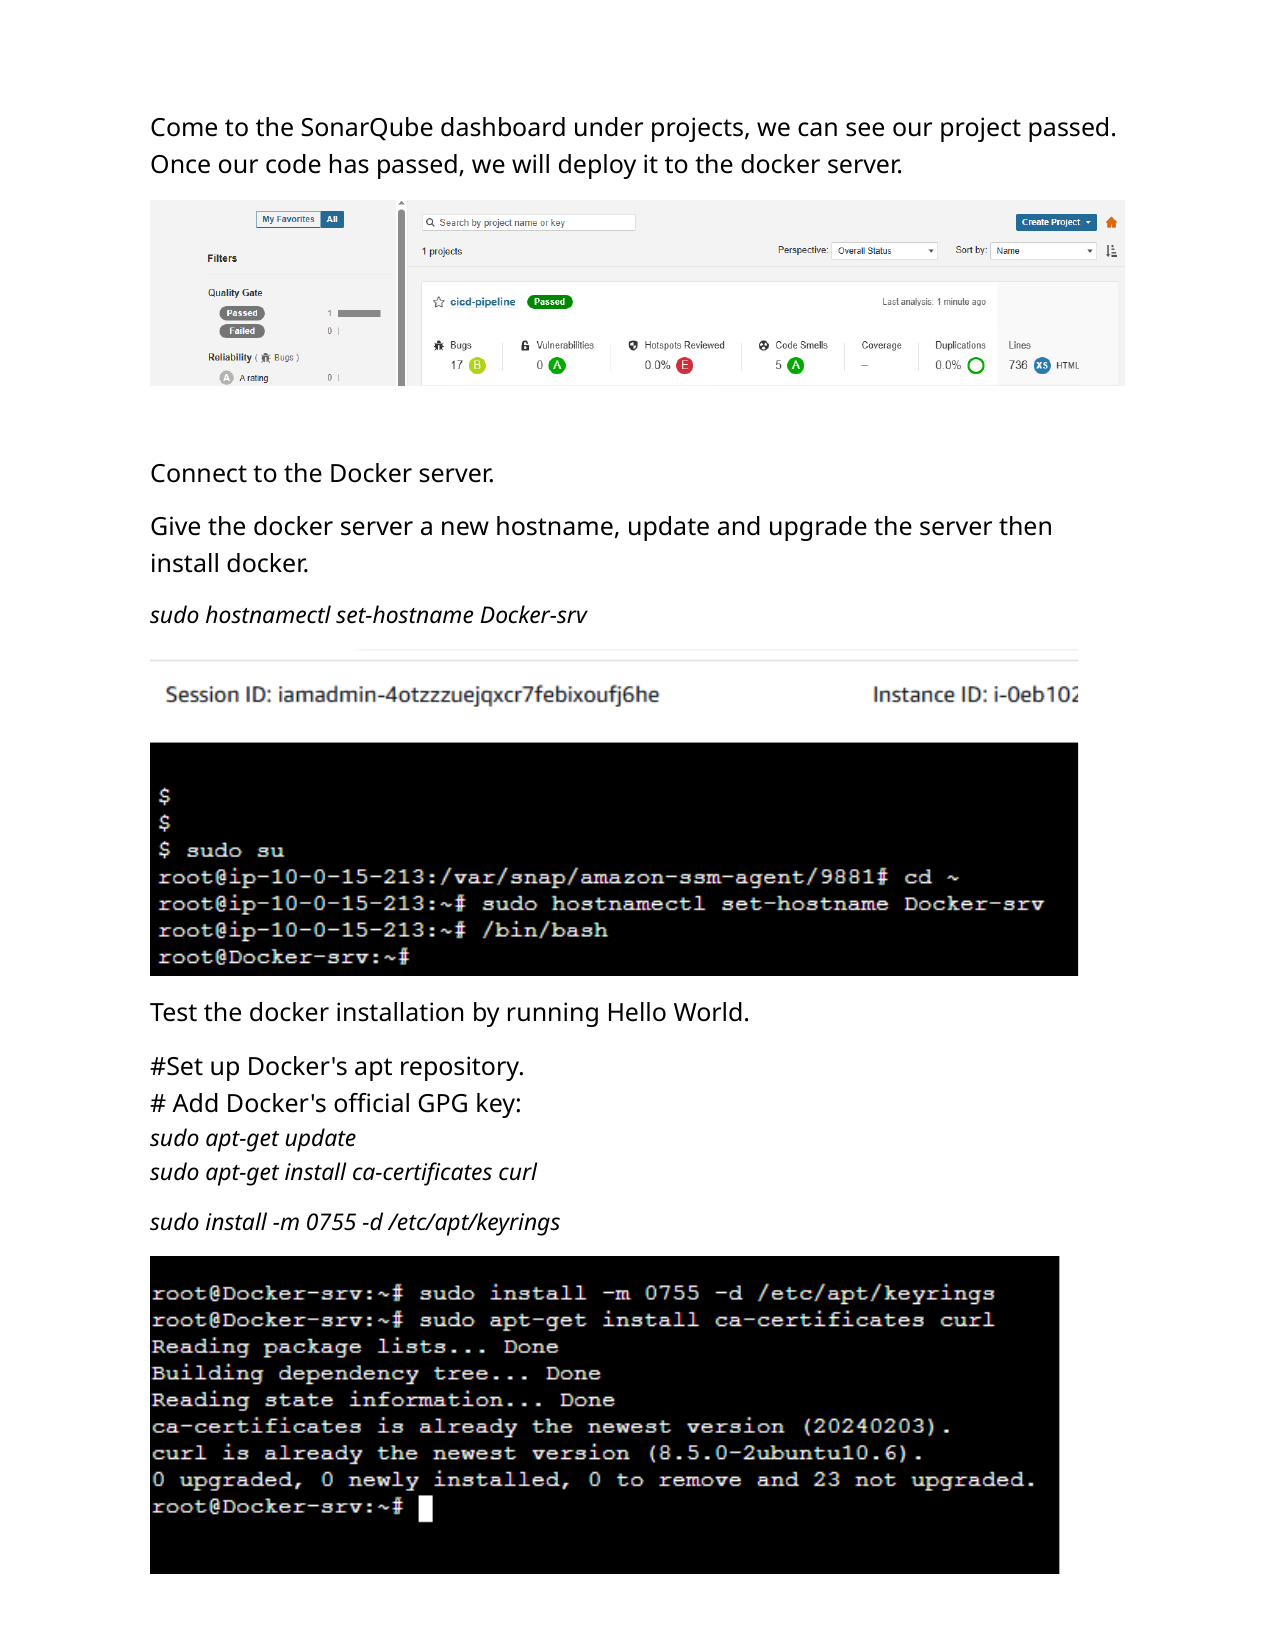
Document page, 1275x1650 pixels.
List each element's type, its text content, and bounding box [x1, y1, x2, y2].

text Come to the SonarQube dashboard under projects, we can see our project passed. Once our code has passed, we will deploy it to the docker server. [150, 110, 1125, 181]
text sudo hostnamectl set-hostname Docker-srv [150, 599, 1125, 630]
text Test the docker installation by running Hello World. [150, 995, 1125, 1029]
text #Set up Docker's apt repository. # Add Docker's official GPG key: sudo apt-get update sudo apt-get install ca-certificates curl [150, 1048, 1125, 1187]
text sudo install -m 0755 -d /etc/apt/keyrings [150, 1206, 1125, 1237]
text Give the docker server a new hostname, update and upgrade the server then install docker. [150, 509, 1125, 579]
picture [150, 649, 1079, 976]
text Connect to the Docker server. [150, 455, 1125, 489]
picture [150, 1256, 1060, 1574]
picture [150, 200, 1125, 386]
